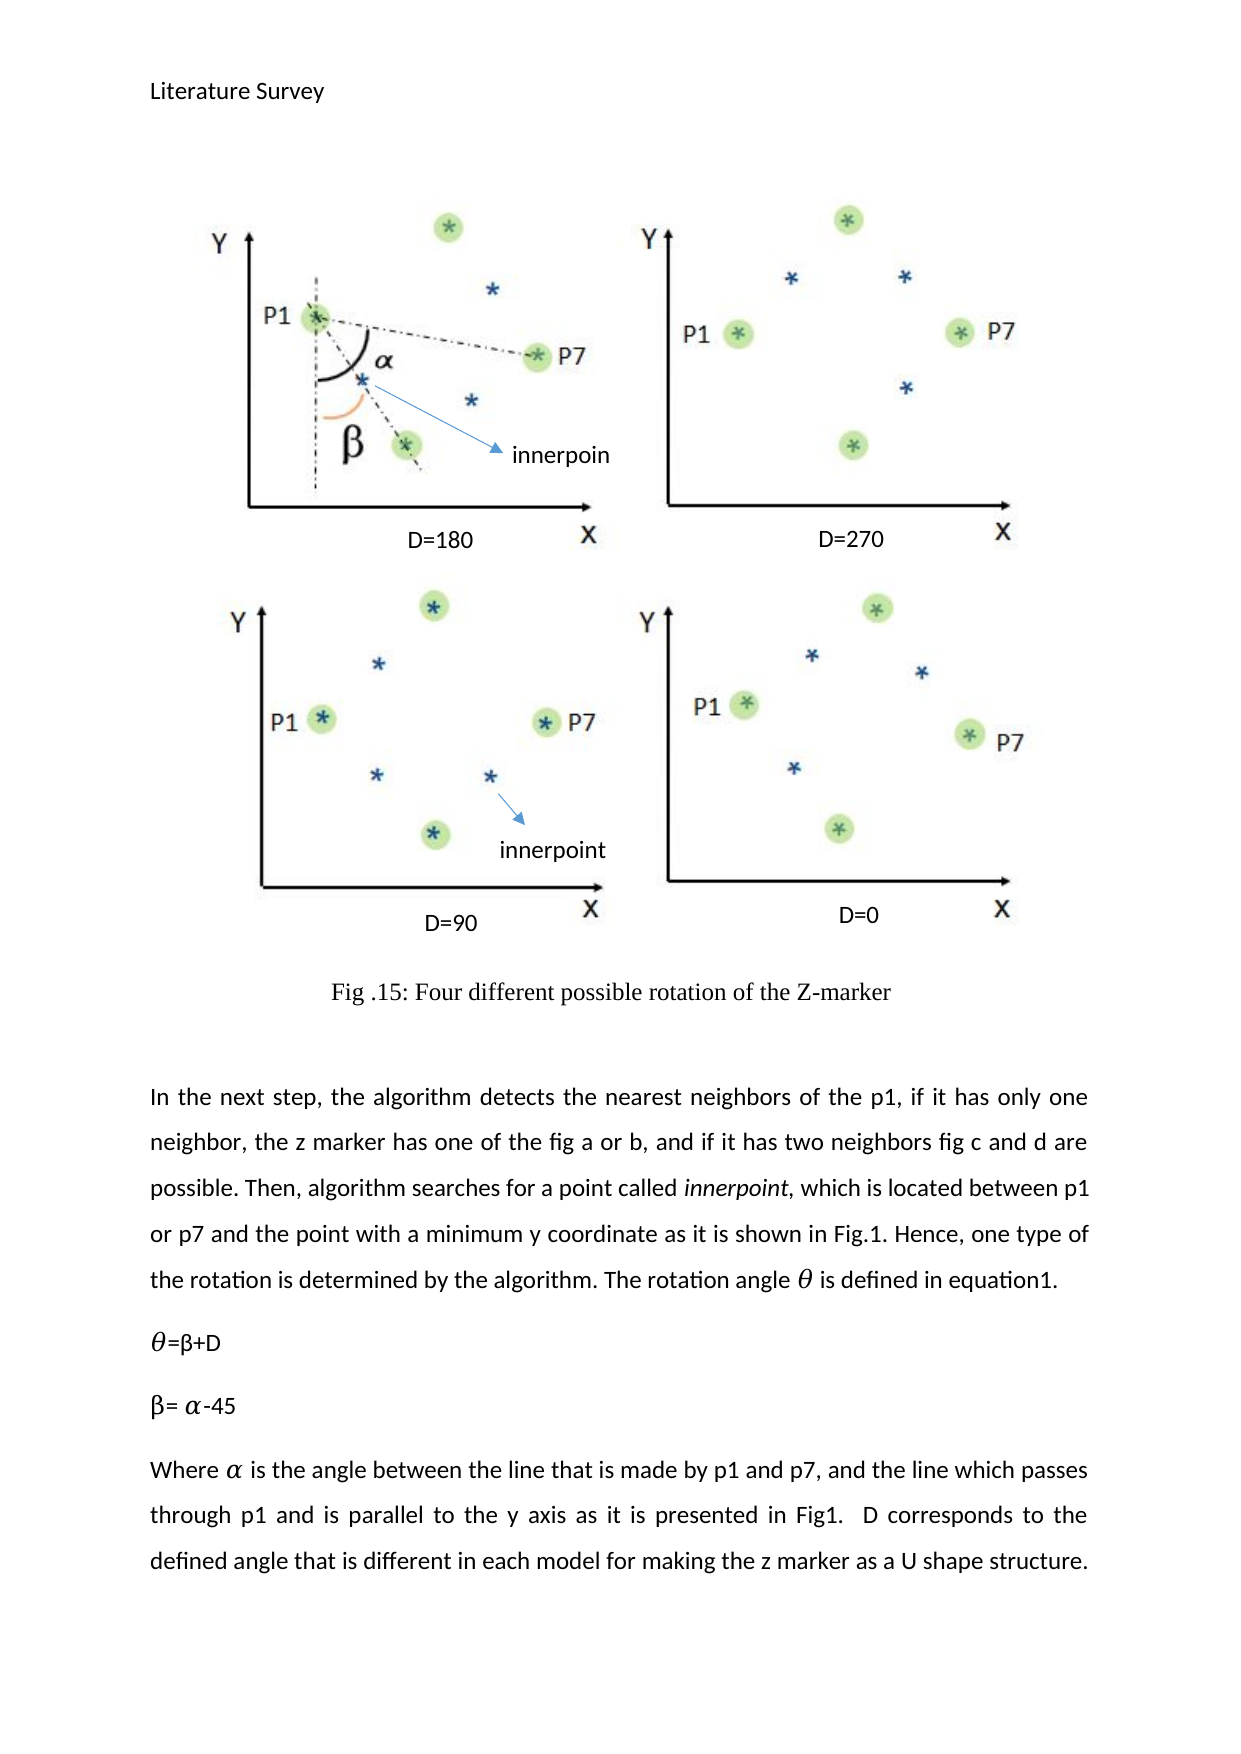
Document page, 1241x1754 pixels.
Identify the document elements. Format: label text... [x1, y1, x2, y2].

text In the next step, the algorithm detects the nearest neighbors of the p1, if it has only one neighbor, the z marker has one of the fig a or b, and if it has two neighbors fig c and d are possible. Then, algorithm searches for a point called innerpoint, which is located between p1 or p7 and the point with a minimum y coordinate as it is shown in Fig.1. Hence, one type of the rotation is determined by the algorithm. The rotation angle 𝜃 is defined in equation1. [150, 1081, 1090, 1294]
text 𝜃=β+D [150, 1327, 1090, 1358]
text β= 𝛼-45 [150, 1390, 1090, 1421]
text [150, 1453, 1090, 1576]
picture [193, 150, 1047, 941]
